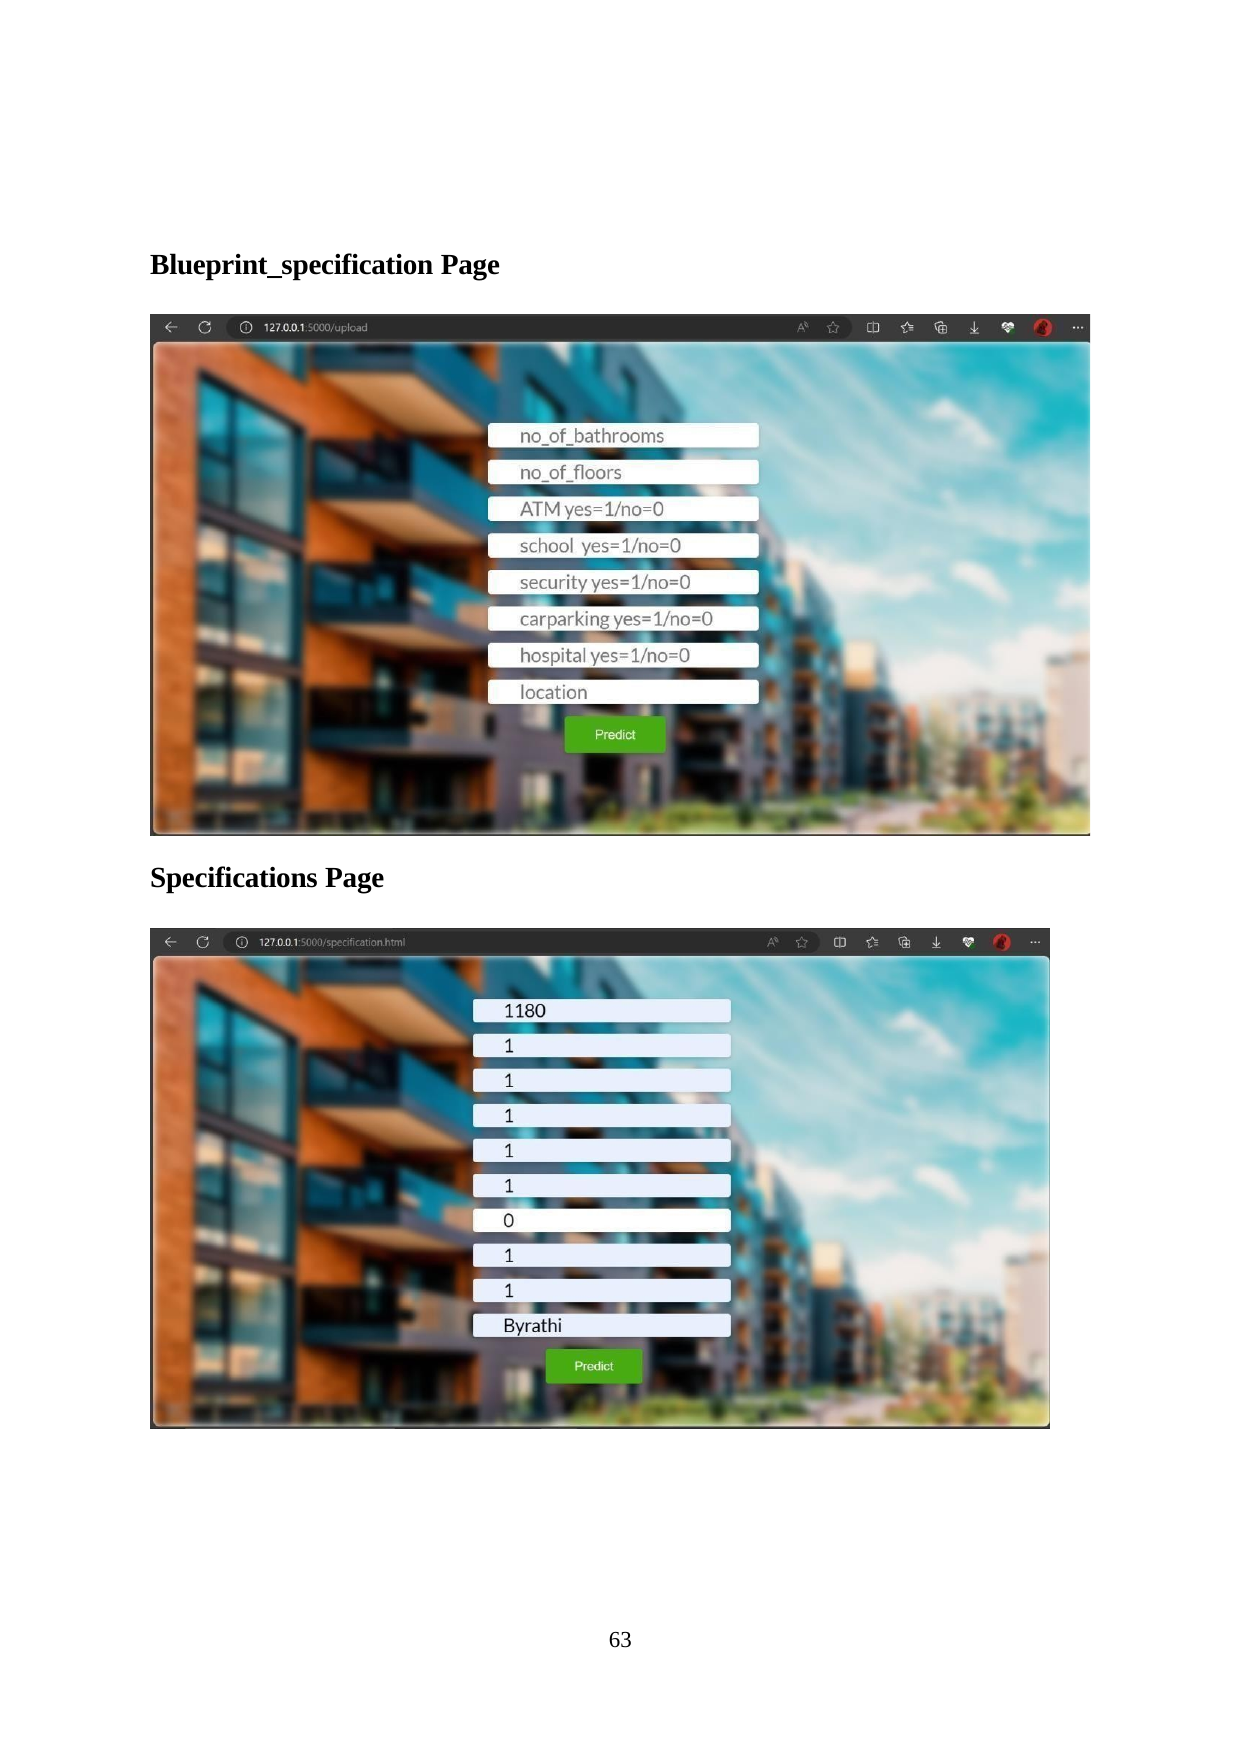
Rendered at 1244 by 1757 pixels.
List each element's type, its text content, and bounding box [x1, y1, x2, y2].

text Blueprint_specification Page [150, 247, 1179, 280]
picture [150, 314, 1091, 836]
picture [150, 928, 1050, 1429]
